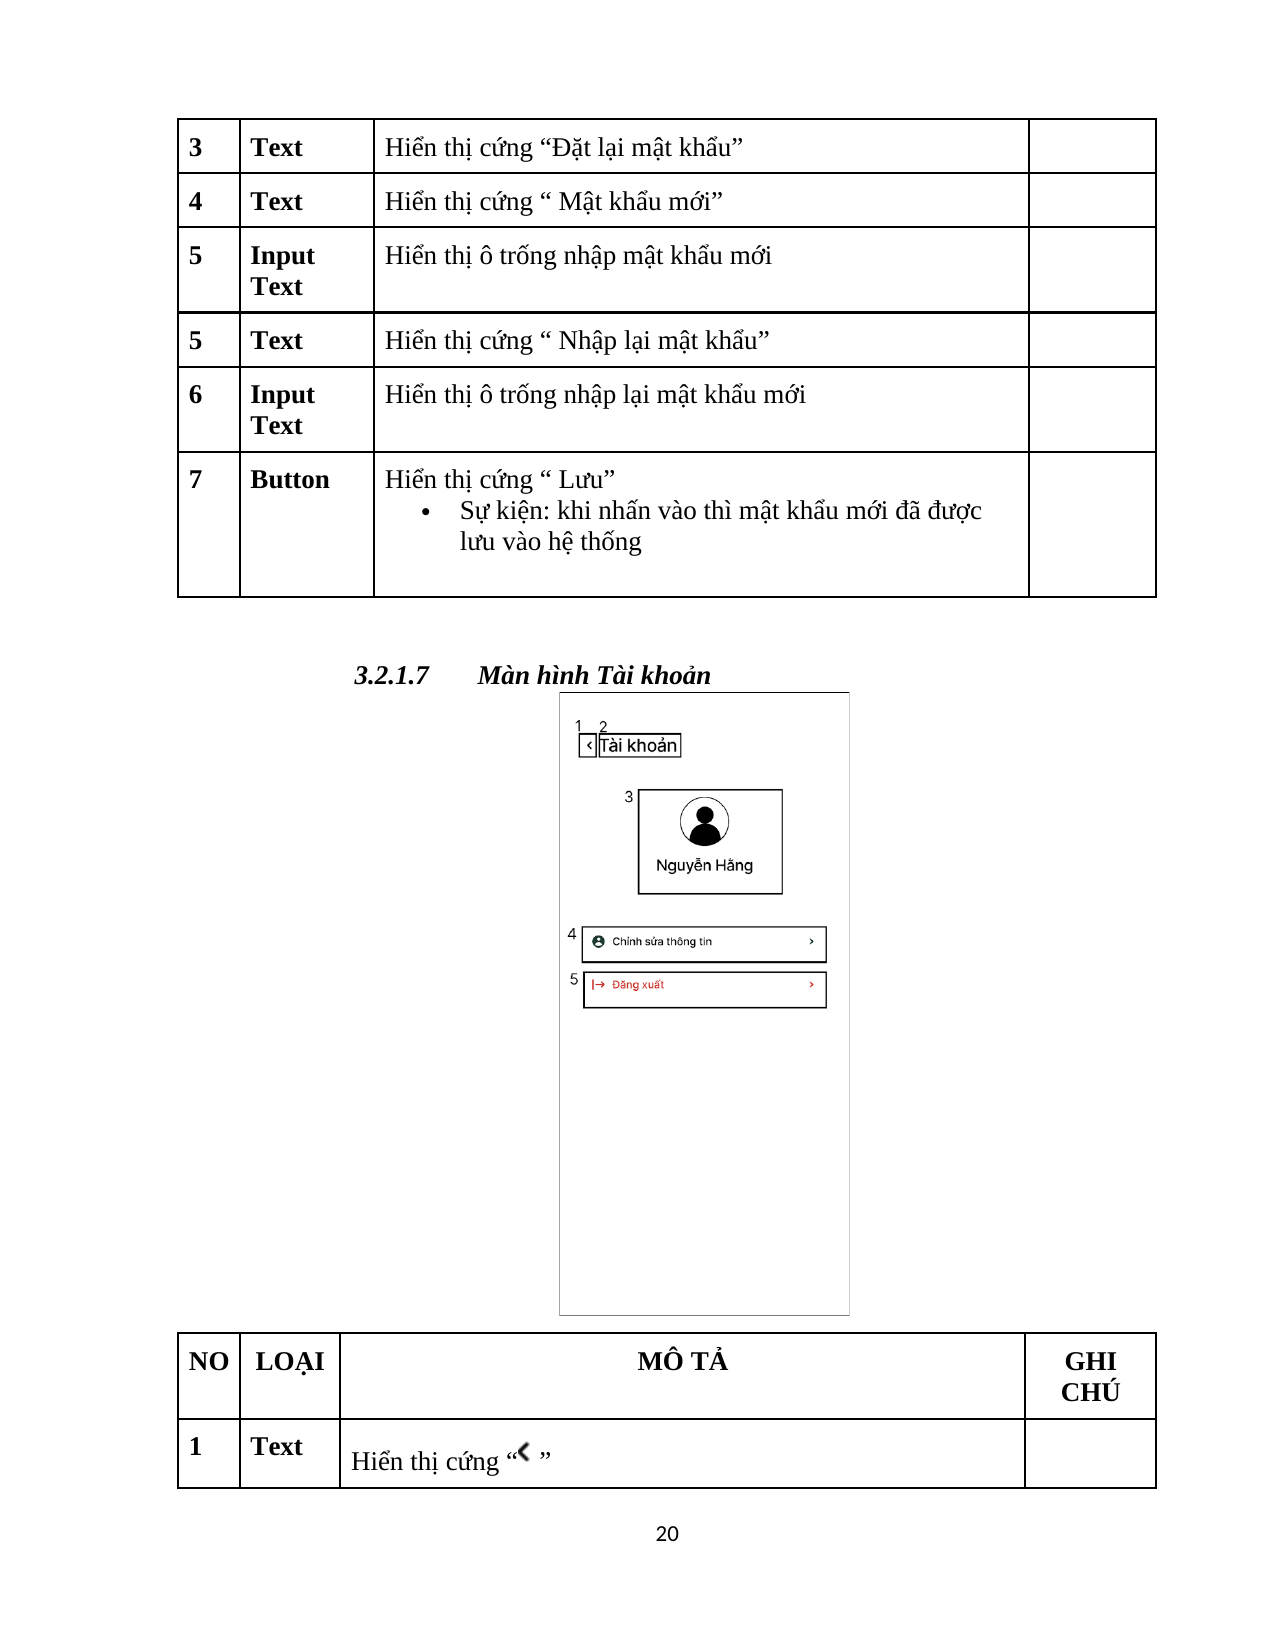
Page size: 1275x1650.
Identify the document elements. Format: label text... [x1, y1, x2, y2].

table_cell 5 [179, 314, 239, 366]
table_cell [1030, 453, 1155, 596]
table_cell [1030, 120, 1155, 172]
table_header LOẠI [241, 1334, 339, 1417]
table_cell [1026, 1420, 1155, 1487]
table_cell 6 [179, 368, 239, 451]
table_cell Input Text [241, 228, 373, 311]
table_cell 5 [179, 228, 239, 311]
table_cell Hiển thị ô trống nhập lại mật khẩu mới [375, 368, 1028, 451]
table_cell 4 [179, 174, 239, 226]
table_cell Text [241, 174, 373, 226]
table_cell [1030, 314, 1155, 366]
subtitle Màn hình Tài khoản [354, 659, 1039, 690]
table_cell Button [241, 453, 373, 596]
table_cell Text [241, 314, 373, 366]
table_header NO [179, 1334, 239, 1417]
table_cell [1030, 174, 1155, 226]
picture [559, 692, 850, 1316]
table_cell Hiển thị cứng “Đặt lại mật khẩu” [375, 120, 1028, 172]
table_cell [1030, 228, 1155, 311]
table_header MÔ TẢ [341, 1334, 1024, 1417]
table_cell Input Text [241, 368, 373, 451]
table_cell 7 [179, 453, 239, 596]
table_cell 3 [179, 120, 239, 172]
table_cell [1030, 368, 1155, 451]
table_cell Text [241, 120, 373, 172]
table_cell Hiển thị cứng “ Mật khẩu mới” [375, 174, 1028, 226]
table_cell Hiển thị cứng “ Nhập lại mật khẩu” [375, 314, 1028, 366]
picture [518, 1430, 533, 1471]
table_cell Hiển thị cứng “ Lưu” Sự kiện: khi nhấn vào thì mật khẩu mới đã được lưu vào hệ thống [375, 453, 1028, 596]
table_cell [341, 1420, 1024, 1487]
table_cell 1 [179, 1420, 239, 1487]
table_cell Hiển thị ô trống nhập mật khẩu mới [375, 228, 1028, 311]
table_header GHI CHÚ [1026, 1334, 1155, 1417]
table_cell Text [241, 1420, 339, 1487]
